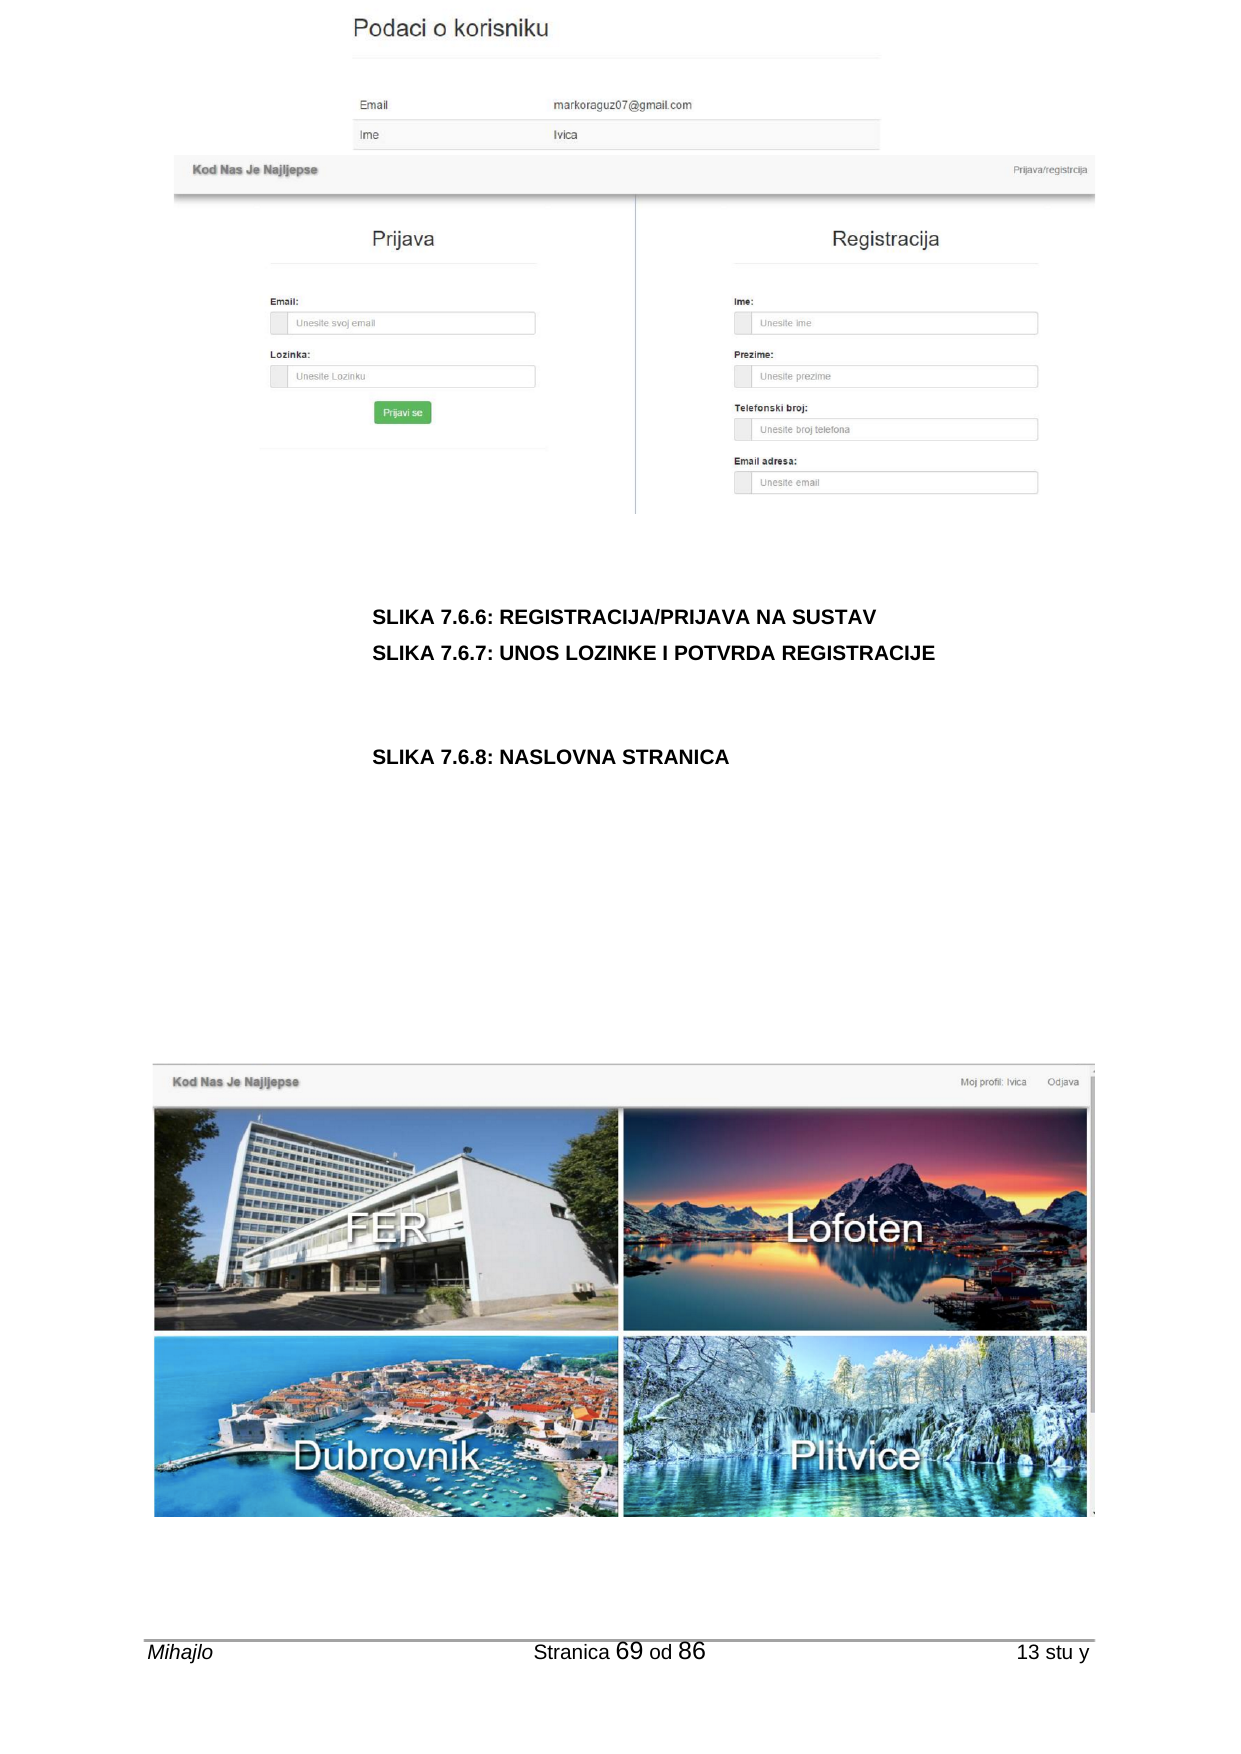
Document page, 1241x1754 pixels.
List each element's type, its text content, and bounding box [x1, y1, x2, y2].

text Slika 7.6.6: Registracija/prijava na sustav Slika 7.6.7: Unos lozinke i potvrda registracije [372, 514, 1093, 664]
text Slika 7.6.8: Naslovna stranica [297, 744, 1093, 768]
picture [147, 0, 1096, 514]
picture [152, 1063, 1095, 1517]
